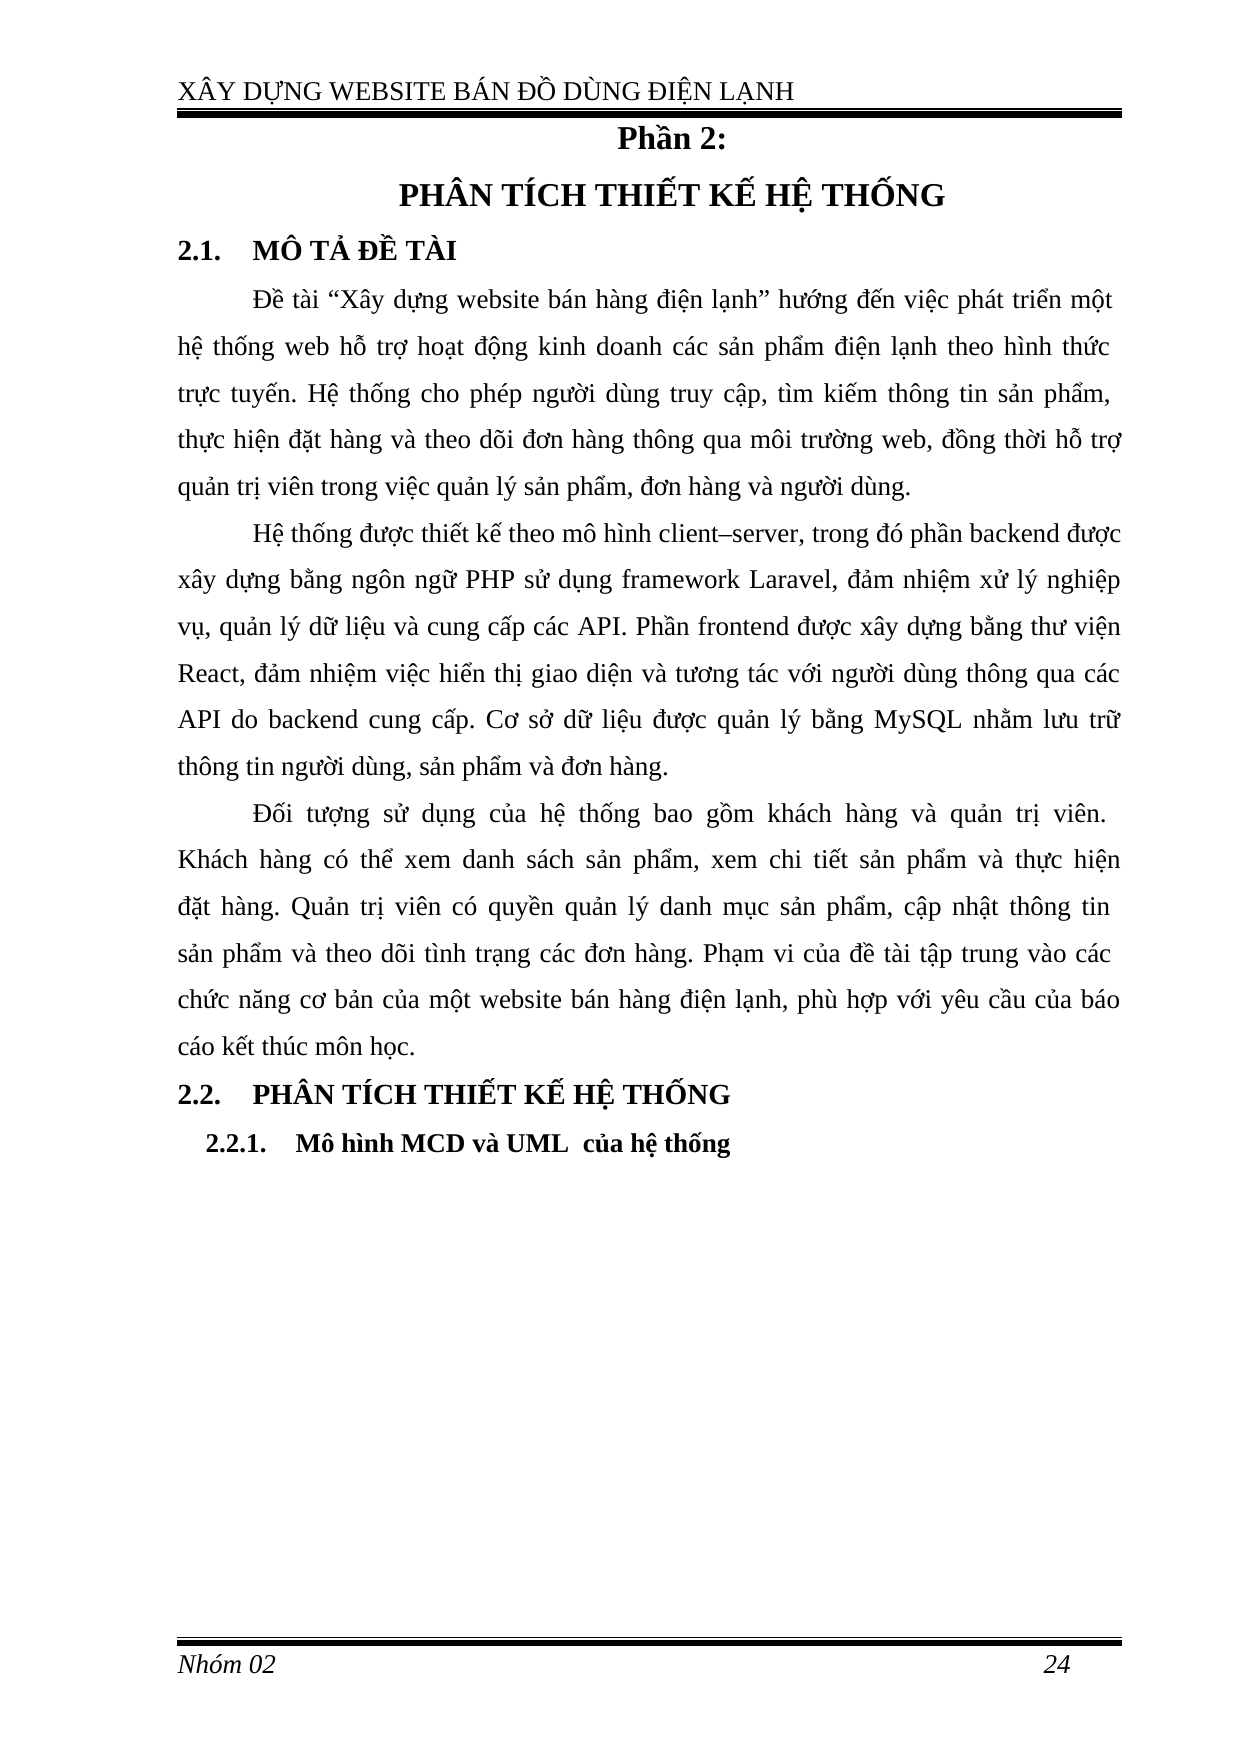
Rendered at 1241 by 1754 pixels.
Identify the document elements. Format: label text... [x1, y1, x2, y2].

subtitle Phần 2: PHÂN TÍCH THIẾT KẾ HỆ THỐNG [222, 118, 1122, 214]
subtitle PHÂN TÍCH THIẾT KẾ HỆ THỐNG [177, 1077, 1122, 1110]
text Đối tượng sử dụng của hệ thống bao gồm khách hàng và quản trị viên. Khách hàng có thể xem danh sách sản phẩm, xem chi tiết sản phẩm và thực hiện đặt hàng. Quản trị viên có quyền quản lý danh mục sản phẩm, cập nhật thông tin sản phẩm và theo dõi tình trạng các đơn hàng. Phạm vi của đề tài tập trung vào các chức năng cơ bản của một website bán hàng điện lạnh, phù hợp với yêu cầu của báo cáo kết thúc môn học. [177, 797, 1122, 1061]
text Hệ thống được thiết kế theo mô hình client–server, trong đó phần backend được xây dựng bằng ngôn ngữ PHP sử dụng framework Laravel, đảm nhiệm xử lý nghiệp vụ, quản lý dữ liệu và cung cấp các API. Phần frontend được xây dựng bằng thư viện React, đảm nhiệm việc hiển thị giao diện và tương tác với người dùng thông qua các API do backend cung cấp. Cơ sở dữ liệu được quản lý bằng MySQL nhằm lưu trữ thông tin người dùng, sản phẩm và đơn hàng. [177, 517, 1122, 781]
subtitle MÔ TẢ ĐỀ TÀI [177, 233, 1122, 267]
subtitle Mô hình MCD và UML của hệ thống [205, 1127, 1122, 1158]
text Đề tài “Xây dựng website bán hàng điện lạnh” hướng đến việc phát triển một hệ thống web hỗ trợ hoạt động kinh doanh các sản phẩm điện lạnh theo hình thức trực tuyến. Hệ thống cho phép người dùng truy cập, tìm kiếm thông tin sản phẩm, thực hiện đặt hàng và theo dõi đơn hàng thông qua môi trường web, đồng thời hỗ trợ quản trị viên trong việc quản lý sản phẩm, đơn hàng và người dùng. [177, 283, 1122, 501]
